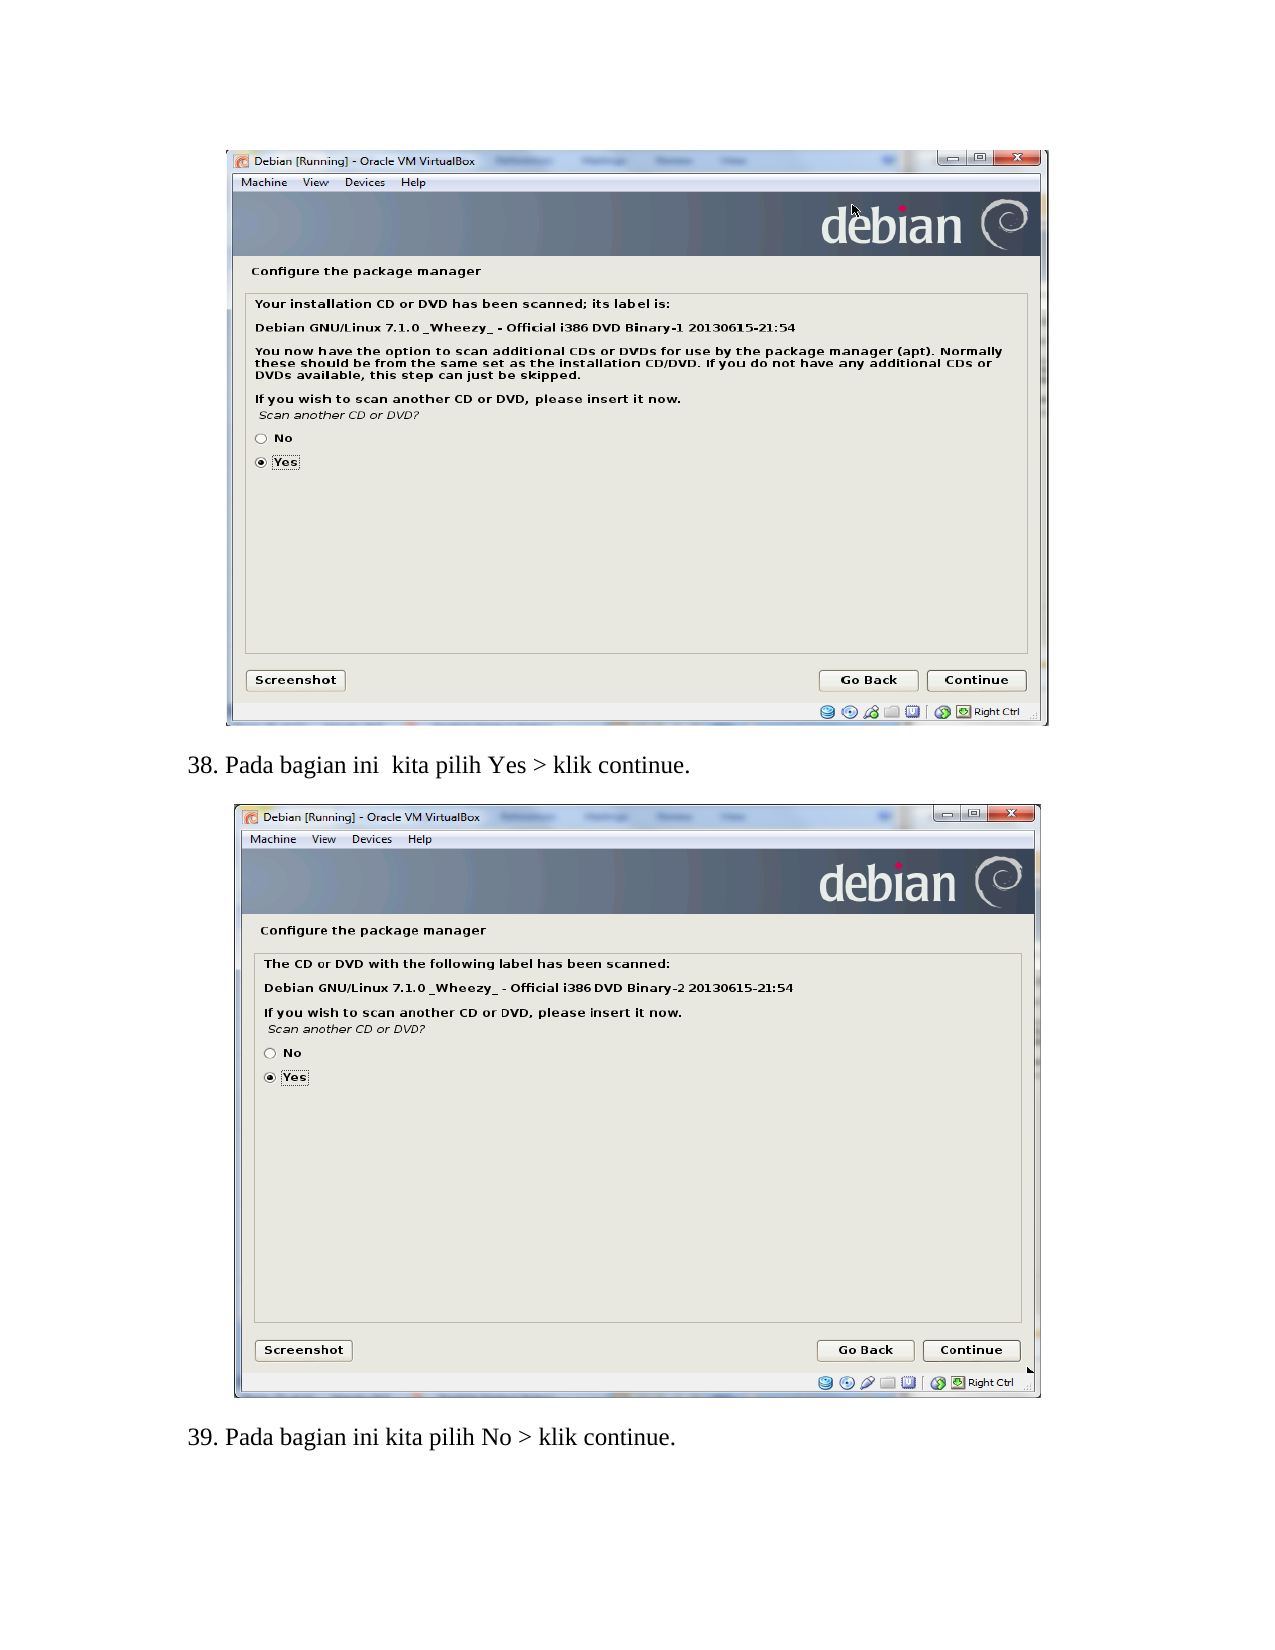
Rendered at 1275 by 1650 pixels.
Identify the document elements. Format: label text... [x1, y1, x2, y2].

picture [234, 804, 1041, 1398]
picture [226, 150, 1049, 726]
list Pada bagian ini kita pilih No > klik continue. [187, 1422, 1125, 1451]
list Pada bagian ini kita pilih Yes > klik continue. [187, 750, 1125, 779]
